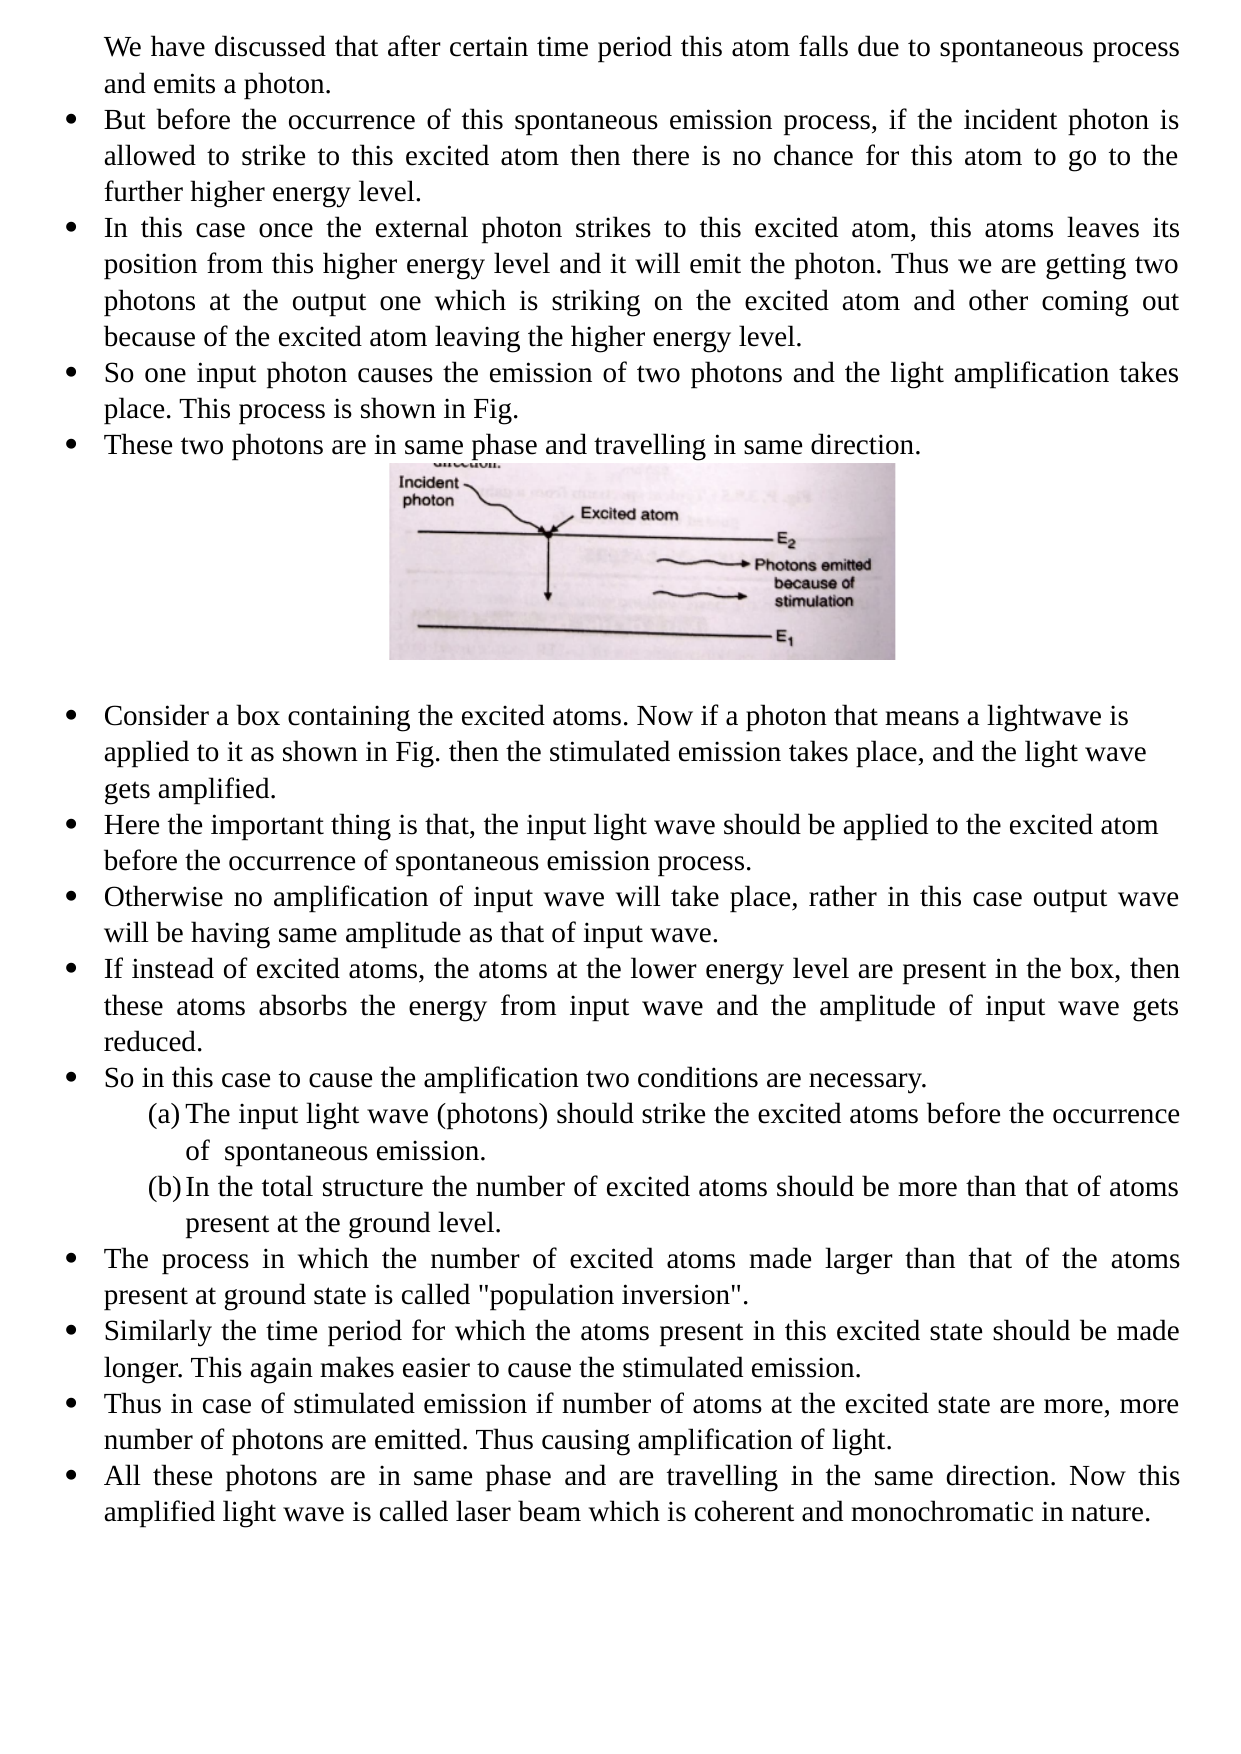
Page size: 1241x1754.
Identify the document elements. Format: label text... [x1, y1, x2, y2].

list The process in which the number of excited atoms made larger than that of the atoms present at ground state is called "population inversion". [66, 1241, 1181, 1311]
list These two photons are in same phase and travelling in same direction. [66, 427, 1181, 461]
list So in this case to cause the amplification two conditions are necessary. [66, 1060, 1181, 1094]
list So one input photon causes the emission of two photons and the light amplification takes place. This process is shown in Fig. [66, 355, 1181, 425]
list In this case once the external photon strikes to this excited atom, this atoms leaves its position from this higher energy level and it will emit the photon. Thus we are getting two photons at the output one which is striking on the excited atom and other coming out because of the excited atom leaving the higher energy level. [66, 210, 1181, 352]
picture [389, 463, 896, 660]
list If instead of excited atoms, the atoms at the lower energy level are present in the box, then these atoms absorbs the energy from input wave and the amplitude of input wave gets reduced. [66, 952, 1181, 1058]
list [66, 29, 1181, 99]
list Similarly the time period for which the atoms present in this excited state should be made longer. This again makes easier to cause the stimulated emission. [66, 1313, 1181, 1383]
list Consider a box containing the excited atoms. Now if a photon that means a lightwave is applied to it as shown in Fig. then the stimulated emission takes place, and the light wave gets amplified. [66, 698, 1181, 804]
list Otherwise no amplification of input wave will take place, rather in this case output wave will be having same amplitude as that of input wave. [66, 879, 1181, 949]
list All these photons are in same phase and are travelling in the same direction. Now this amplified light wave is called laser beam which is coherent and monochromatic in nature. [66, 1458, 1181, 1528]
list But before the occurrence of this spontaneous emission process, if the incident photon is allowed to strike to this excited atom then there is no chance for this atom to go to the further higher energy level. [66, 102, 1181, 208]
list Here the important thing is that, the input light wave should be applied to the excited atom before the occurrence of spontaneous emission process. [66, 807, 1181, 877]
list The input light wave (photons) should strike the excited atoms before the occurrence of spontaneous emission. [148, 1096, 1181, 1166]
list Thus in case of stimulated emission if number of atoms at the excited state are more, more number of photons are emitted. Thus causing amplification of light. [66, 1386, 1181, 1456]
list In the total structure the number of excited atoms should be more than that of atoms present at the ground level. [148, 1169, 1181, 1238]
